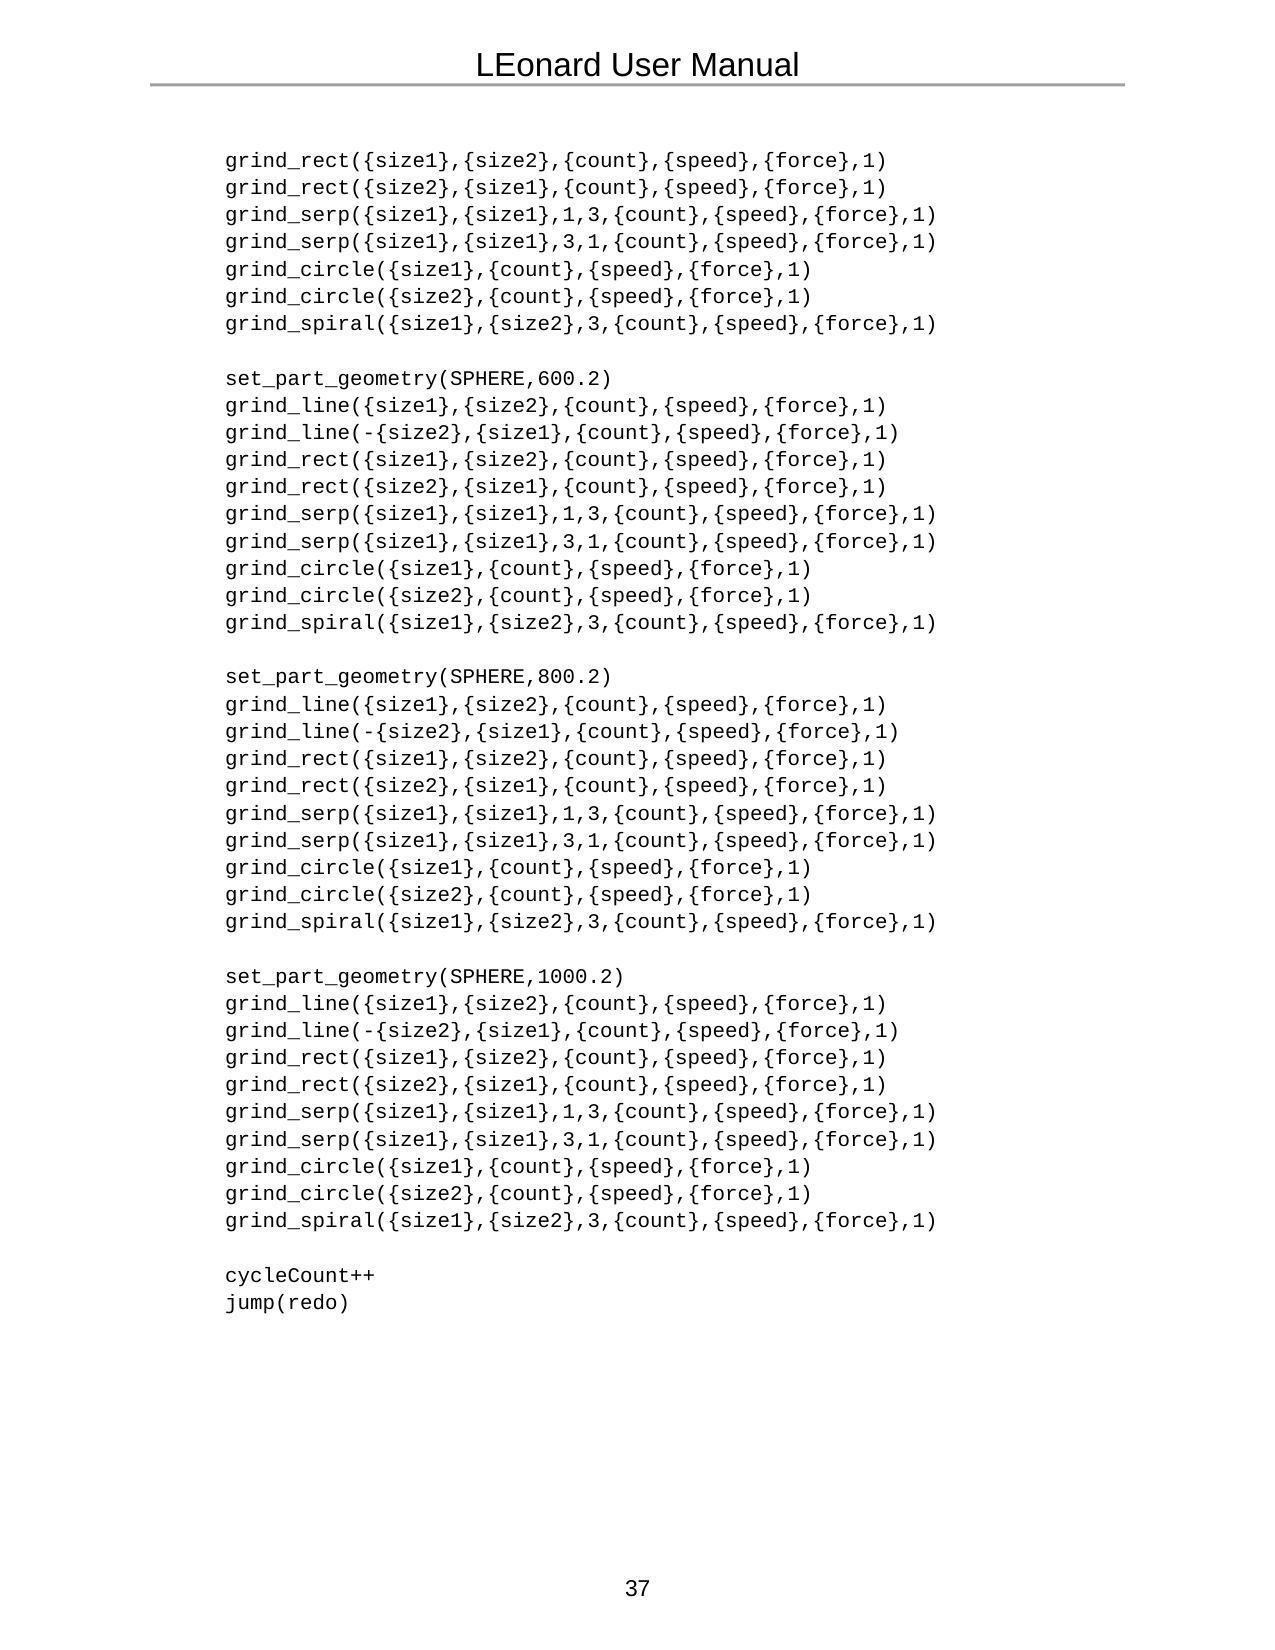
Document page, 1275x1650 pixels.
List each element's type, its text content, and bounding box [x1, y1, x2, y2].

text cycleCount++ [225, 1265, 1125, 1288]
text set_part_geometry(SPHERE,800.2) [225, 667, 1125, 690]
text grind_line({size1},{size2},{count},{speed},{force},1) [225, 694, 1125, 717]
text grind_circle({size1},{count},{speed},{force},1) [225, 259, 1125, 282]
text grind_rect({size2},{size1},{count},{speed},{force},1) [225, 1074, 1125, 1098]
text grind_line(-{size2},{size1},{count},{speed},{force},1) [225, 1020, 1125, 1044]
text grind_rect({size2},{size1},{count},{speed},{force},1) [225, 476, 1125, 500]
text grind_rect({size1},{size2},{count},{speed},{force},1) [225, 150, 1125, 174]
text grind_rect({size1},{size2},{count},{speed},{force},1) [225, 748, 1125, 772]
text grind_circle({size1},{count},{speed},{force},1) [225, 558, 1125, 581]
text grind_line(-{size2},{size1},{count},{speed},{force},1) [225, 721, 1125, 744]
text set_part_geometry(SPHERE,600.2) [225, 367, 1125, 391]
text grind_serp({size1},{size1},3,1,{count},{speed},{force},1) [225, 531, 1125, 554]
text grind_line(-{size2},{size1},{count},{speed},{force},1) [225, 422, 1125, 446]
text grind_serp({size1},{size1},3,1,{count},{speed},{force},1) [225, 1129, 1125, 1152]
text grind_serp({size1},{size1},3,1,{count},{speed},{force},1) [225, 830, 1125, 853]
text grind_rect({size1},{size2},{count},{speed},{force},1) [225, 1047, 1125, 1071]
text grind_serp({size1},{size1},3,1,{count},{speed},{force},1) [225, 232, 1125, 255]
text grind_circle({size1},{count},{speed},{force},1) [225, 857, 1125, 881]
text grind_rect({size1},{size2},{count},{speed},{force},1) [225, 449, 1125, 473]
text grind_serp({size1},{size1},1,3,{count},{speed},{force},1) [225, 503, 1125, 527]
text grind_spiral({size1},{size2},3,{count},{speed},{force},1) [225, 911, 1125, 935]
text grind_circle({size2},{count},{speed},{force},1) [225, 884, 1125, 908]
text grind_spiral({size1},{size2},3,{count},{speed},{force},1) [225, 612, 1125, 636]
text grind_serp({size1},{size1},1,3,{count},{speed},{force},1) [225, 802, 1125, 826]
text set_part_geometry(SPHERE,1000.2) [225, 966, 1125, 989]
text grind_spiral({size1},{size2},3,{count},{speed},{force},1) [225, 313, 1125, 337]
text grind_rect({size2},{size1},{count},{speed},{force},1) [225, 177, 1125, 201]
text grind_circle({size1},{count},{speed},{force},1) [225, 1156, 1125, 1179]
text grind_rect({size2},{size1},{count},{speed},{force},1) [225, 775, 1125, 799]
text grind_circle({size2},{count},{speed},{force},1) [225, 585, 1125, 609]
text grind_serp({size1},{size1},1,3,{count},{speed},{force},1) [225, 1102, 1125, 1125]
text grind_circle({size2},{count},{speed},{force},1) [225, 1183, 1125, 1207]
text grind_spiral({size1},{size2},3,{count},{speed},{force},1) [225, 1210, 1125, 1234]
text grind_line({size1},{size2},{count},{speed},{force},1) [225, 395, 1125, 418]
text grind_line({size1},{size2},{count},{speed},{force},1) [225, 993, 1125, 1016]
text jump(redo) [225, 1292, 1125, 1316]
text grind_serp({size1},{size1},1,3,{count},{speed},{force},1) [225, 204, 1125, 228]
text grind_circle({size2},{count},{speed},{force},1) [225, 286, 1125, 309]
